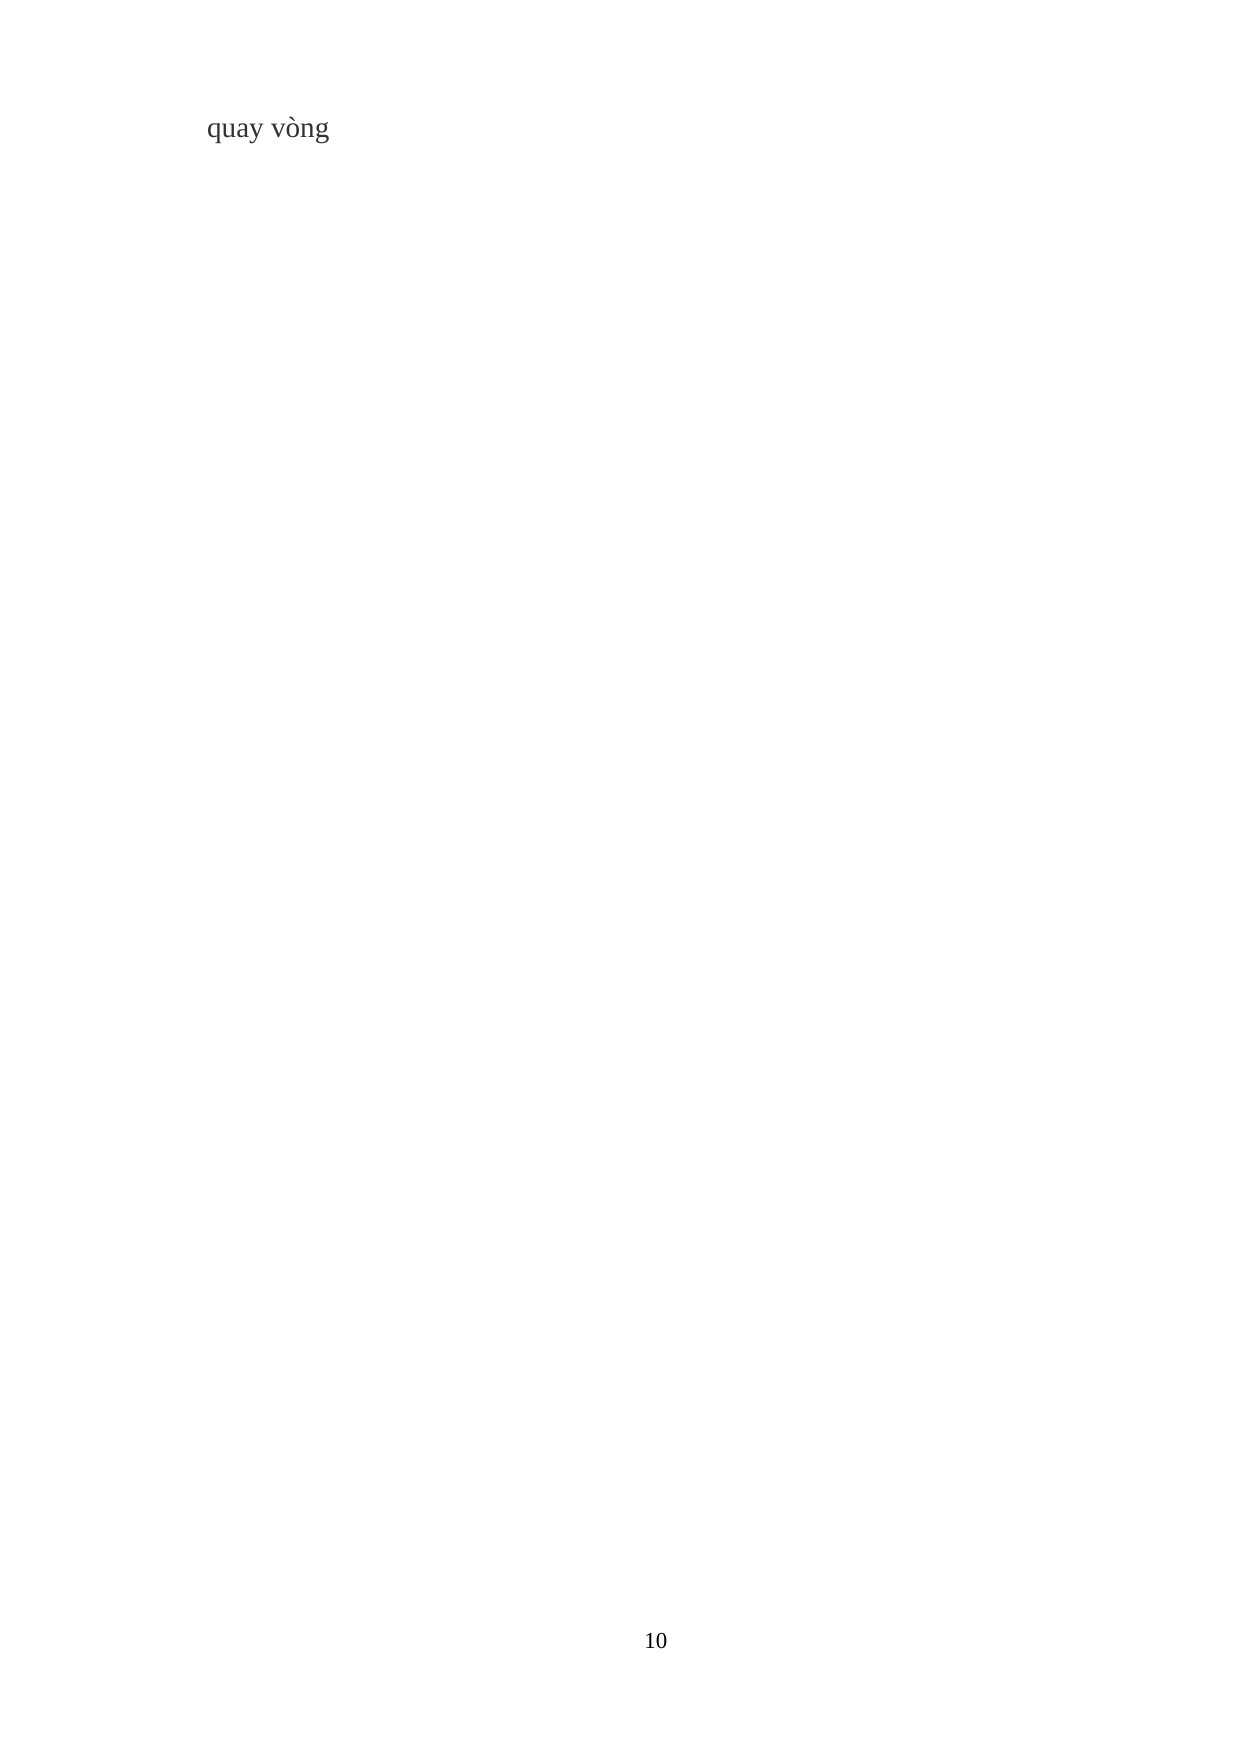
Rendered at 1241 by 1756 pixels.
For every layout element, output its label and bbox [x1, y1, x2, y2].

text [207, 110, 1093, 144]
